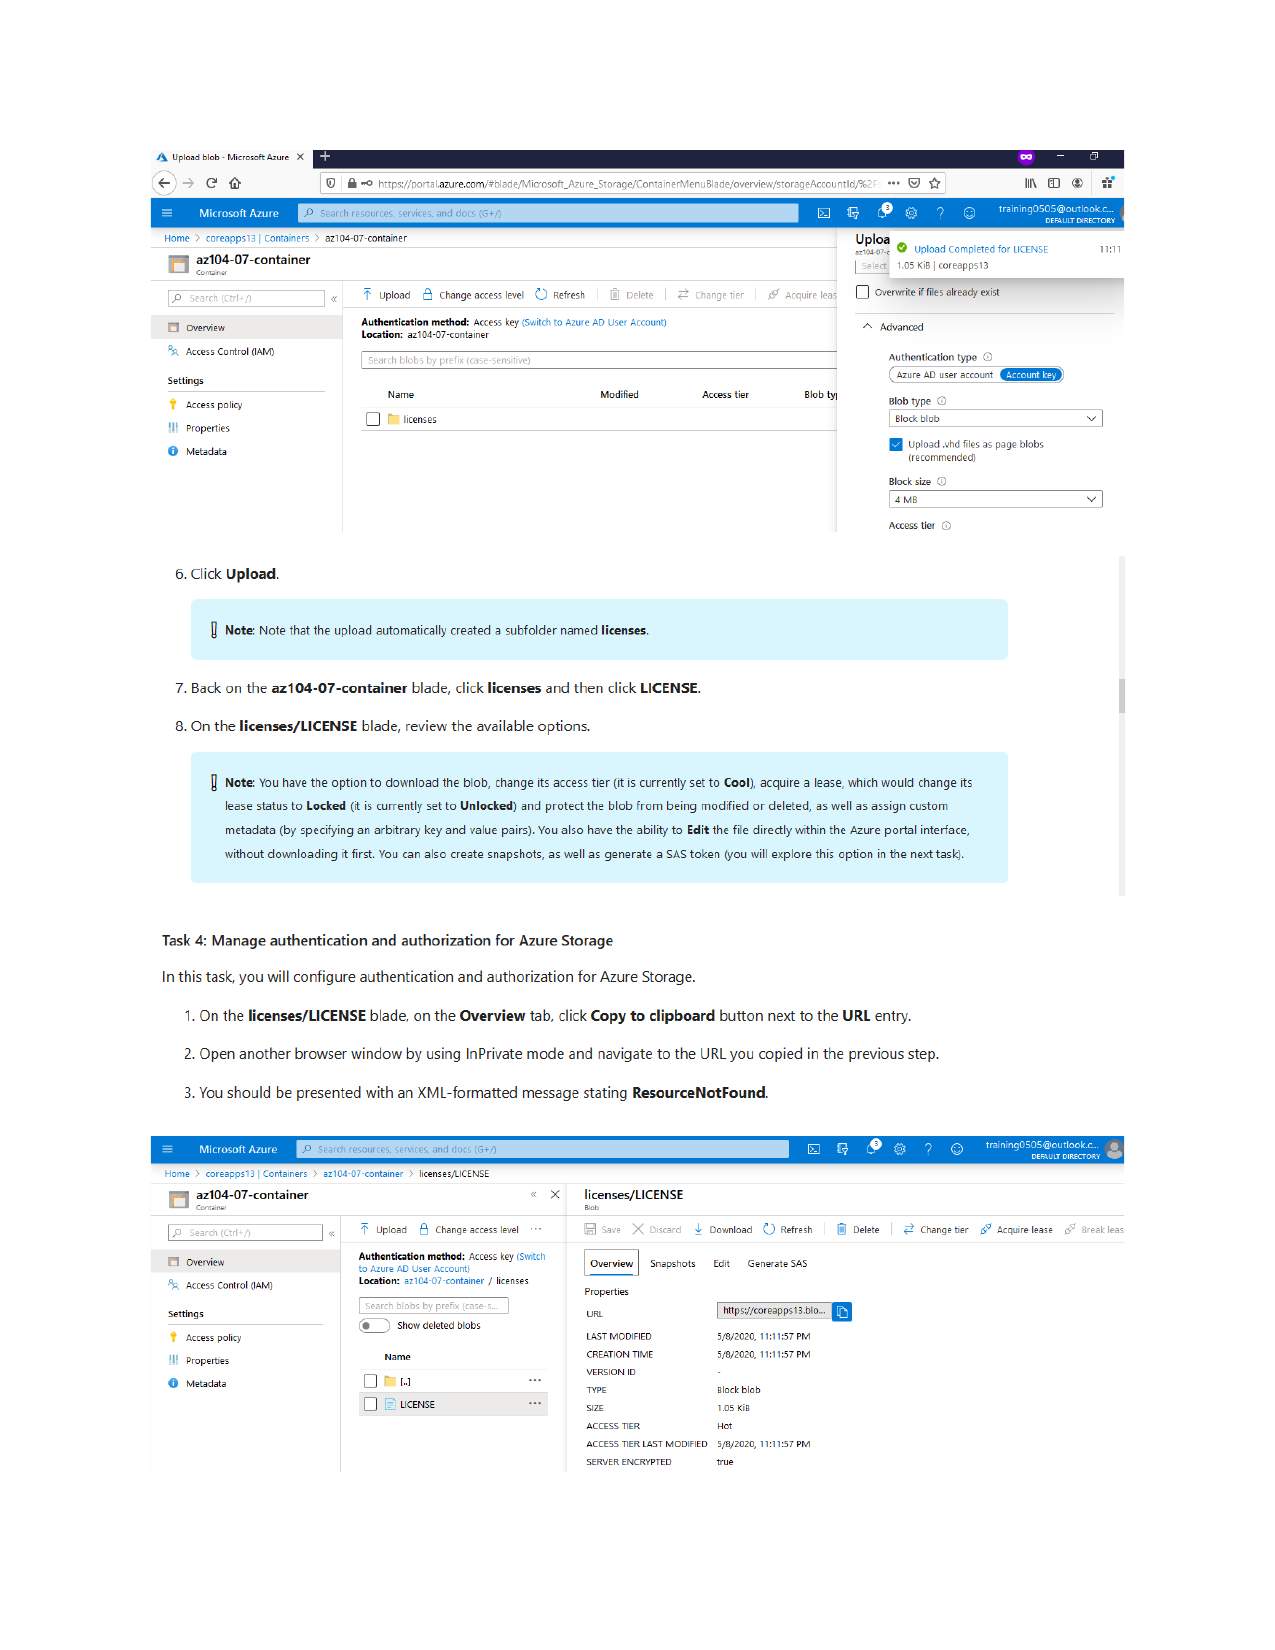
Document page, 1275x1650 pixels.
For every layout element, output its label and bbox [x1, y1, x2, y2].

picture [150, 920, 1125, 1111]
picture [150, 556, 1125, 896]
picture [150, 1136, 1125, 1472]
picture [150, 150, 1125, 532]
